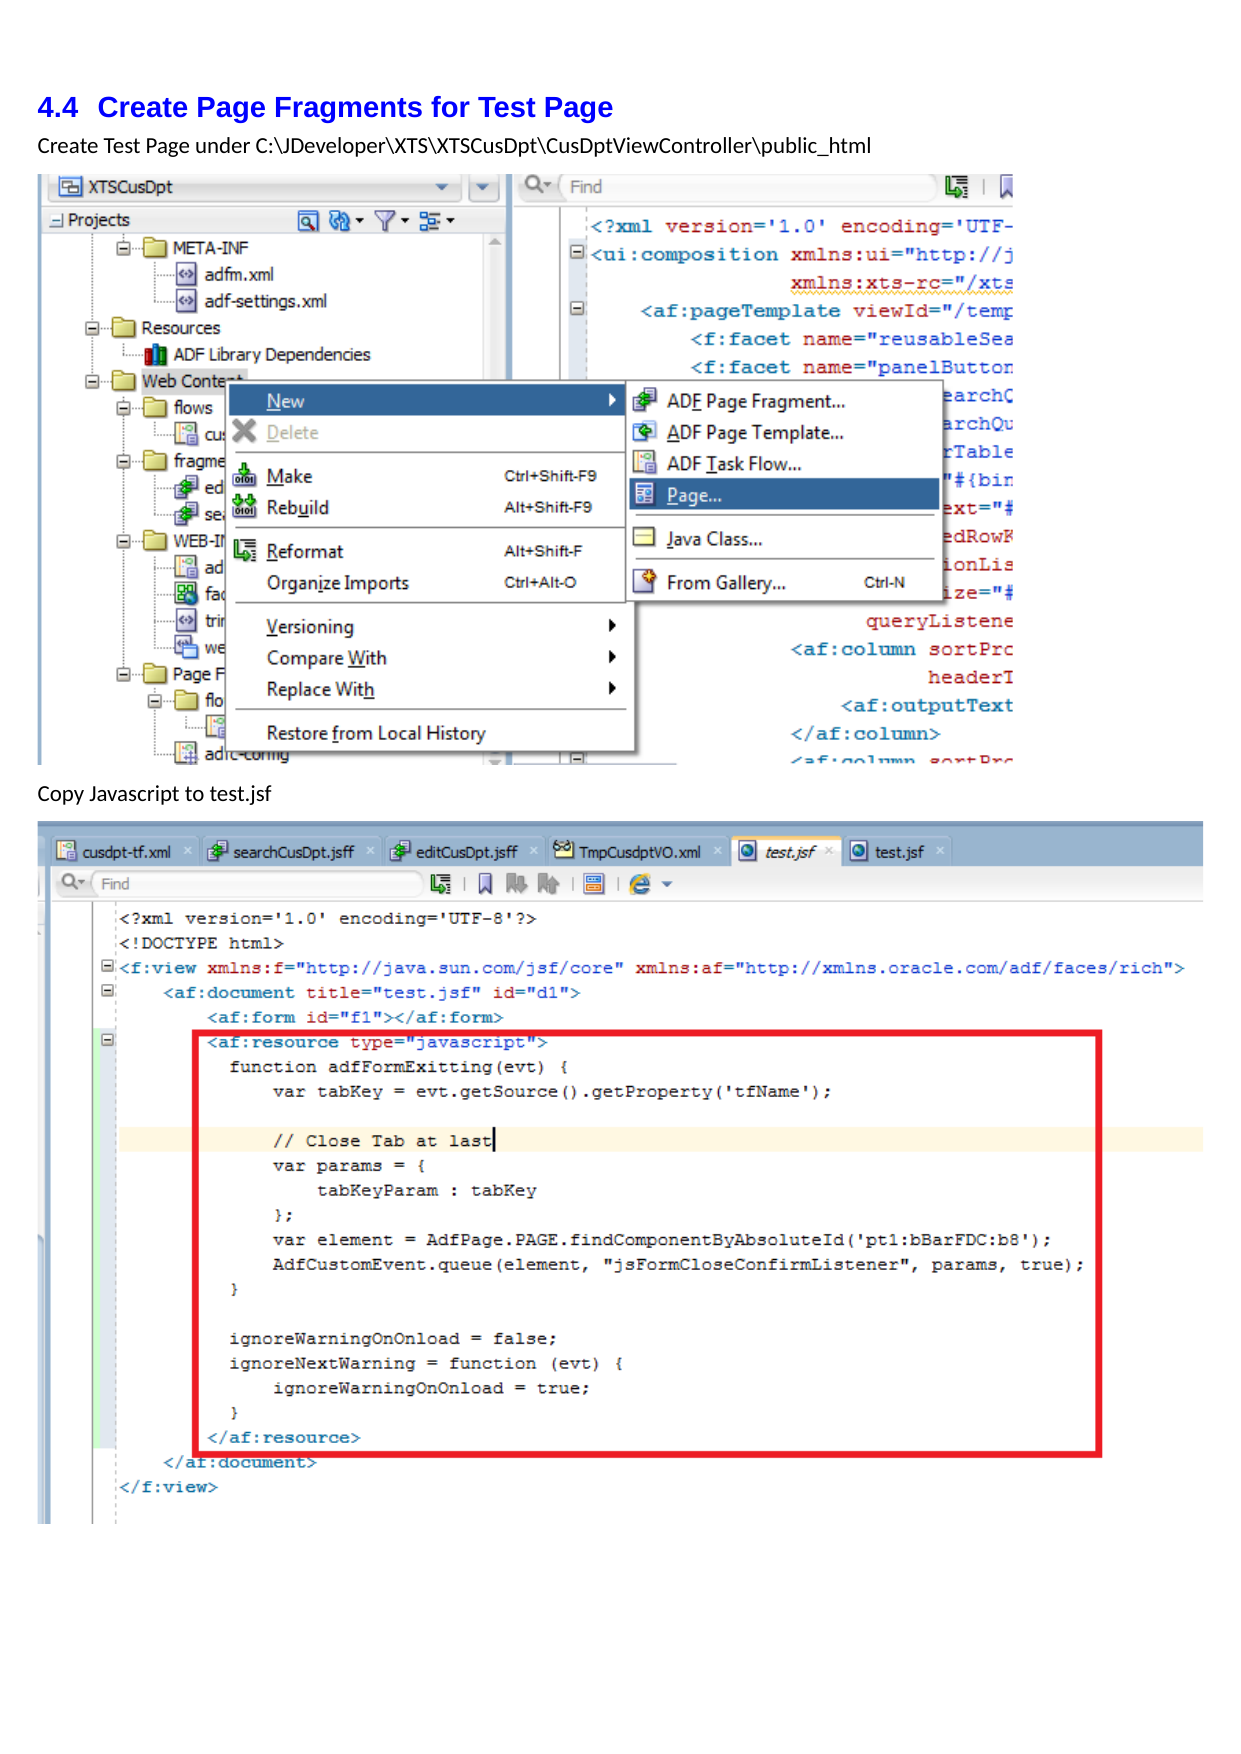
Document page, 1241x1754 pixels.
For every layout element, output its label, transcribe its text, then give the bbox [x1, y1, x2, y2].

picture [37, 174, 1013, 765]
text Create Test Page under C:\JDeveloper\XTS\XTSCusDpt\CusDptViewController\public_html [37, 131, 1203, 159]
text Copy Javascript to test.jsf [37, 779, 1203, 807]
subtitle 4.4 Create Page Fragments for Test Page [37, 89, 1203, 123]
picture [37, 821, 1204, 1524]
